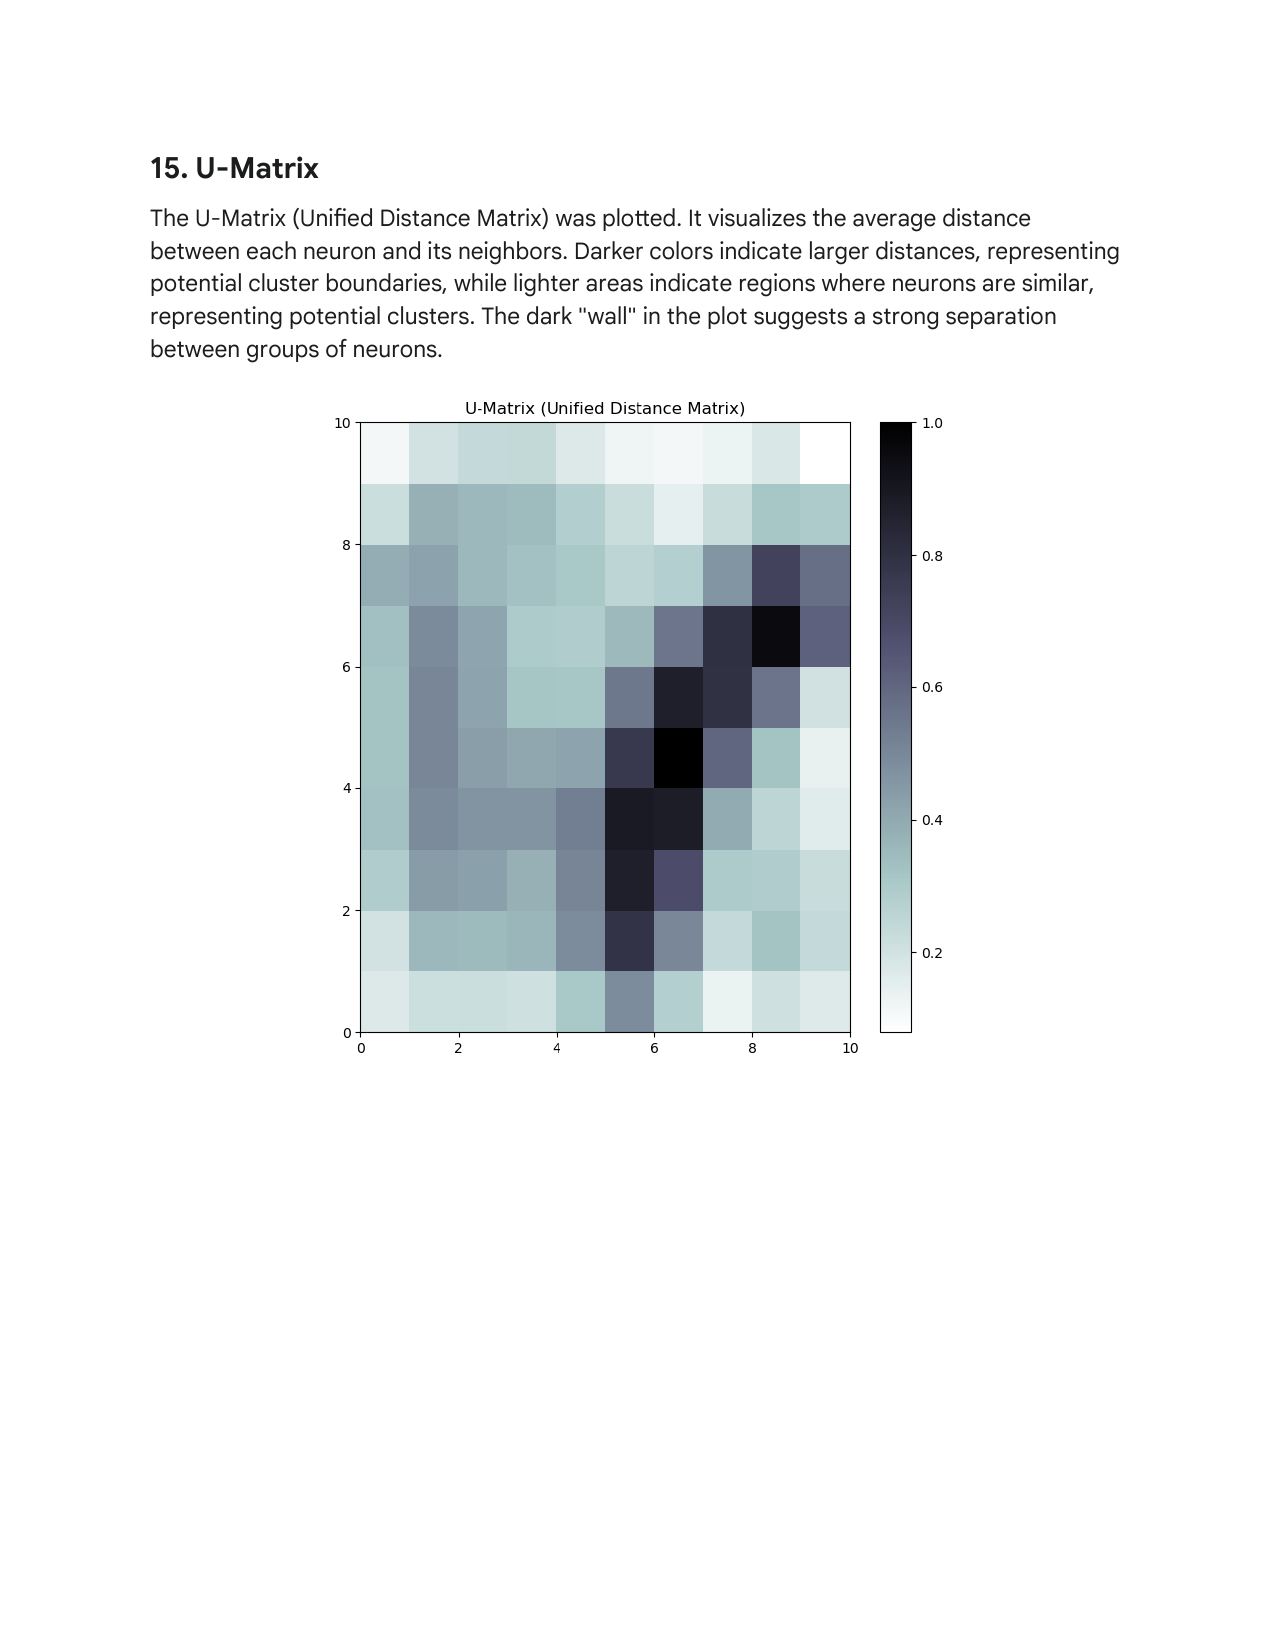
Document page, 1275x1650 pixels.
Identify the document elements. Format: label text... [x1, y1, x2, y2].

text The U-Matrix (Unified Distance Matrix) was plotted. It visualizes the average distance between each neuron and its neighbors. Darker colors indicate larger distances, representing potential cluster boundaries, while lighter areas indicate regions where neurons are similar, representing potential clusters. The dark "wall" in the plot suggests a strong separation between groups of neurons. [150, 204, 1125, 364]
subtitle 15. U-Matrix [150, 150, 1125, 187]
picture [323, 392, 952, 1065]
